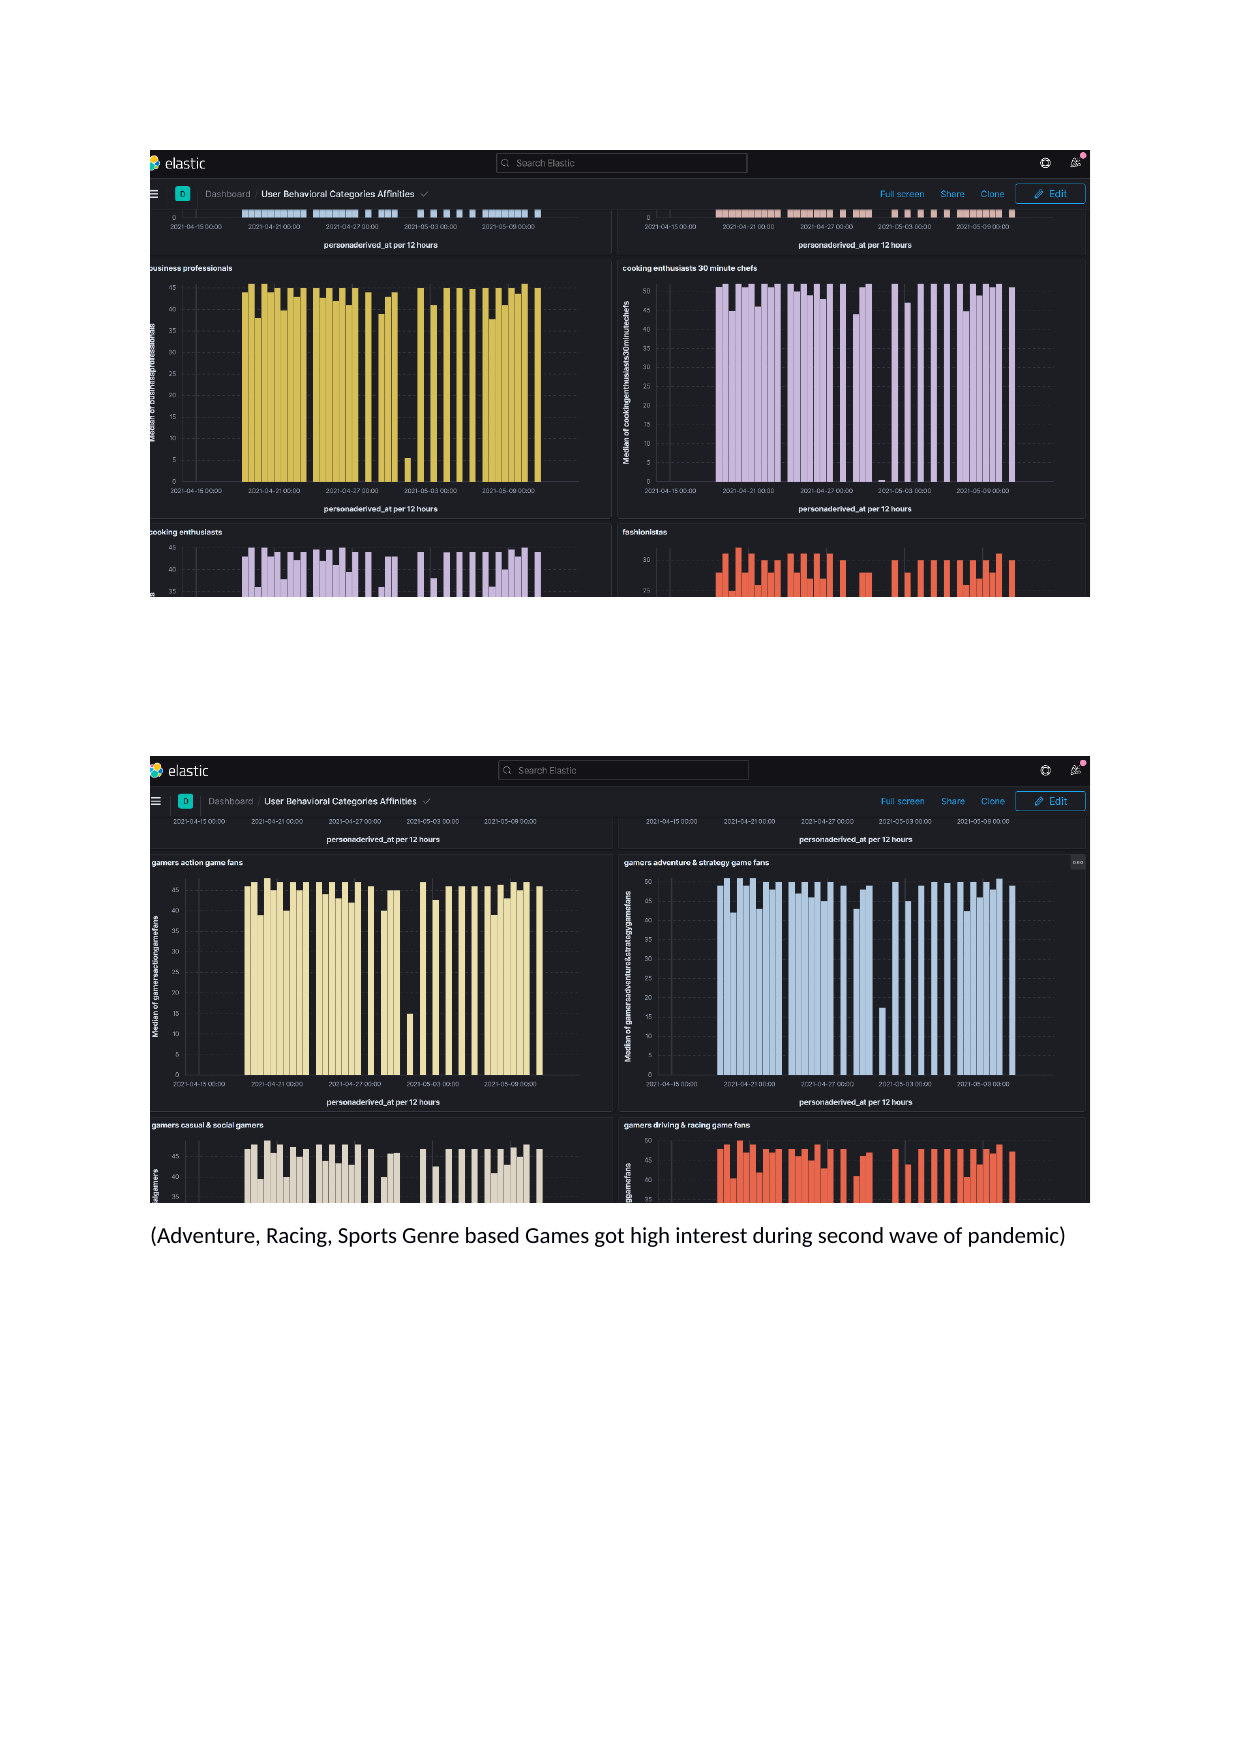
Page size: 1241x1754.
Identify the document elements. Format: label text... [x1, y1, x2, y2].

picture [150, 150, 1091, 597]
text (Adventure, Racing, Sports Genre based Games got high interest during second wave of pandemic) [150, 1222, 1090, 1249]
picture [150, 756, 1091, 1203]
